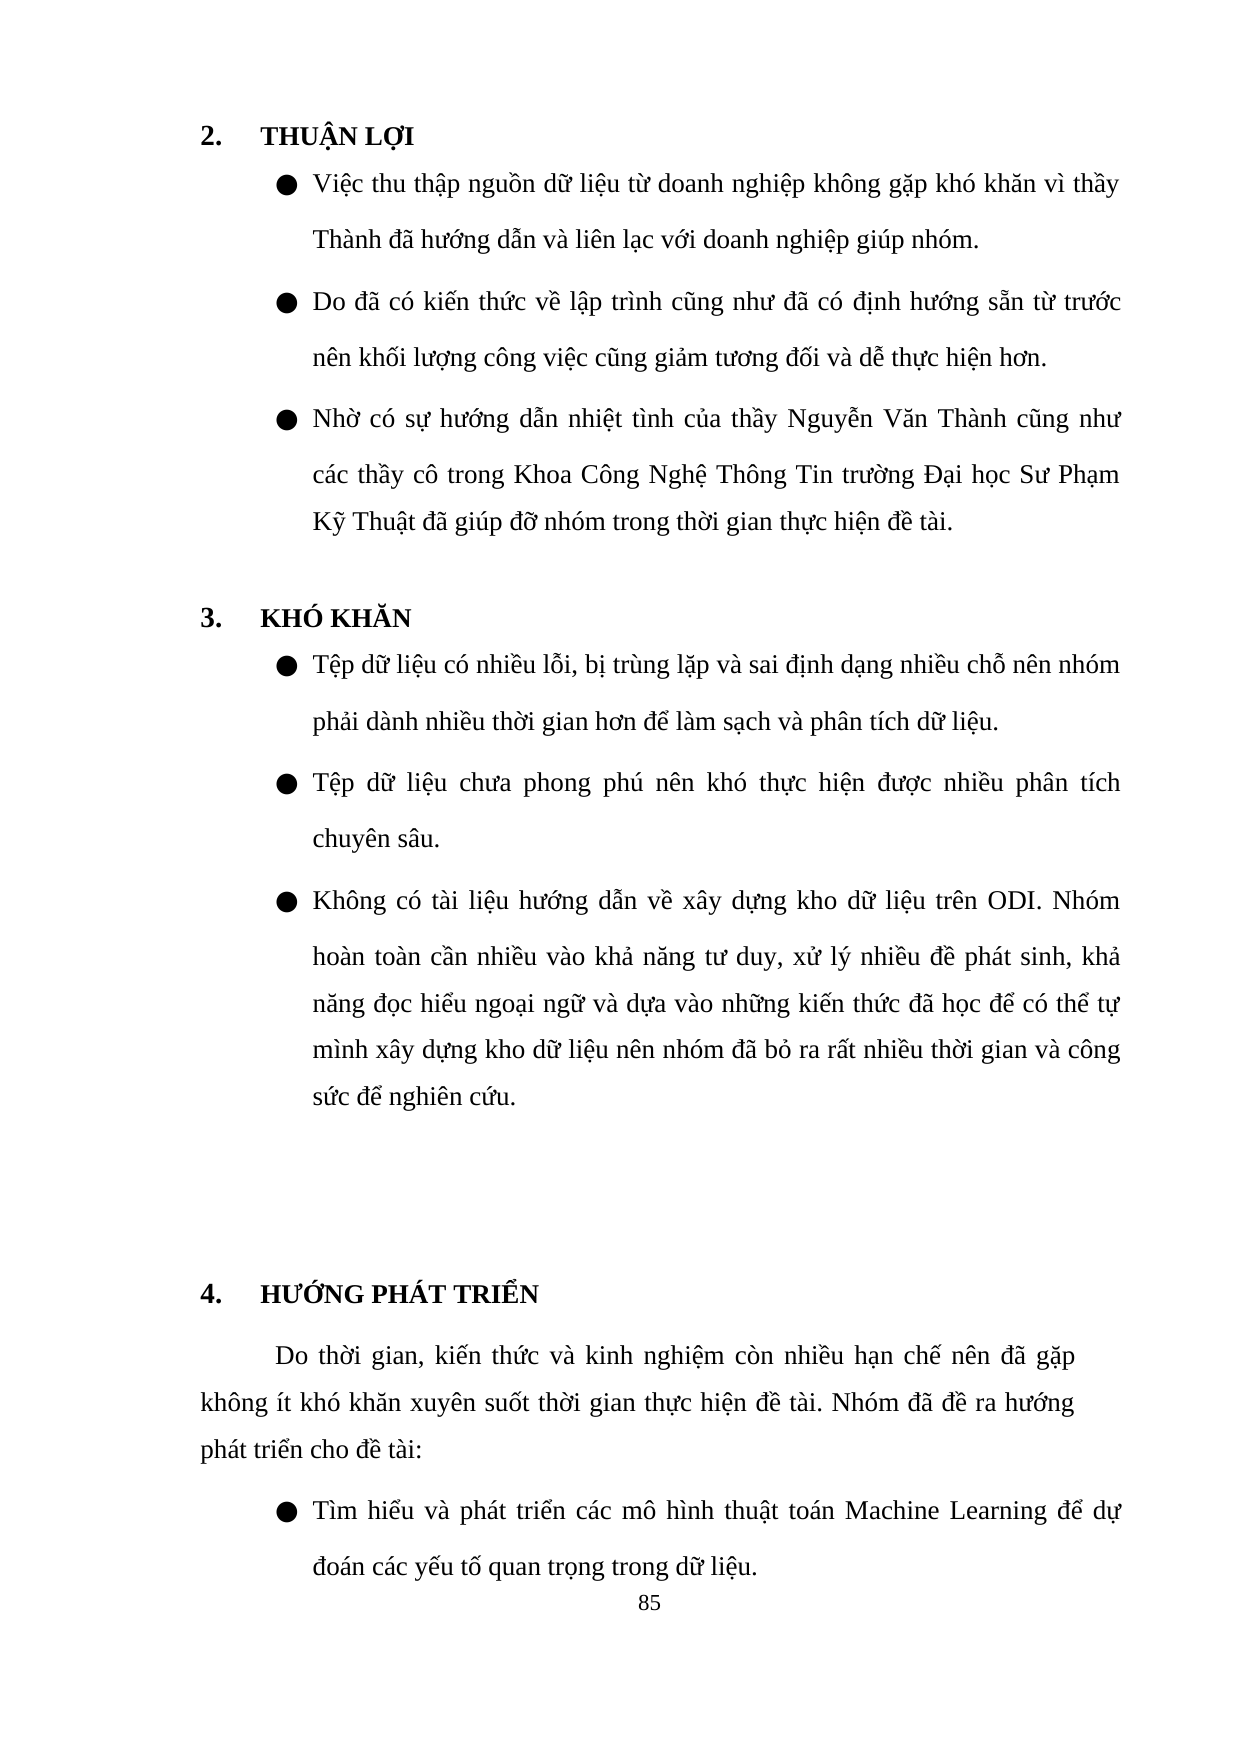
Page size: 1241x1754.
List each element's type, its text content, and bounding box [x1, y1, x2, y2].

list Do đã có kiến thức về lập trình cũng như đã có định hướng sẵn từ trước nên khối lượng công việc cũng giảm tương đối và dễ thực hiện hơn. [275, 270, 1122, 372]
subtitle KHÓ KHĂN [200, 600, 1122, 634]
subtitle THUẬN LỢI [200, 118, 1122, 152]
list Tệp dữ liệu có nhiều lỗi, bị trùng lặp và sai định dạng nhiều chỗ nên nhóm phải dành nhiều thời gian hơn để làm sạch và phân tích dữ liệu. [275, 634, 1122, 736]
list Nhờ có sự hướng dẫn nhiệt tình của thầy Nguyễn Văn Thành cũng như các thầy cô trong Khoa Công Nghệ Thông Tin trường Đại học Sư Phạm Kỹ Thuật đã giúp đỡ nhóm trong thời gian thực hiện đề tài. [275, 387, 1122, 536]
list Không có tài liệu hướng dẫn về xây dựng kho dữ liệu trên ODI. Nhóm hoàn toàn cần nhiều vào khả năng tư duy, xử lý nhiều đề phát sinh, khả năng đọc hiểu ngoại ngữ và dựa vào những kiến thức đã học để có thể tự mình xây dựng kho dữ liệu nên nhóm đã bỏ ra rất nhiều thời gian và công sức để nghiên cứu. [275, 869, 1122, 1111]
list Tìm hiểu và phát triển các mô hình thuật toán Machine Learning để dự đoán các yếu tố quan trọng trong dữ liệu. [275, 1479, 1122, 1582]
list Tệp dữ liệu chưa phong phú nên khó thực hiện được nhiều phân tích chuyên sâu. [275, 751, 1122, 854]
subtitle HƯỚNG PHÁT TRIỂN [200, 1277, 1122, 1310]
text Do thời gian, kiến thức và kinh nghiệm còn nhiều hạn chế nên đã gặp không ít khó khăn xuyên suốt thời gian thực hiện đề tài. Nhóm đã đề ra hướng phát triển cho đề tài: [200, 1339, 1076, 1464]
list Việc thu thập nguồn dữ liệu từ doanh nghiệp không gặp khó khăn vì thầy Thành đã hướng dẫn và liên lạc với doanh nghiệp giúp nhóm. [275, 152, 1122, 254]
